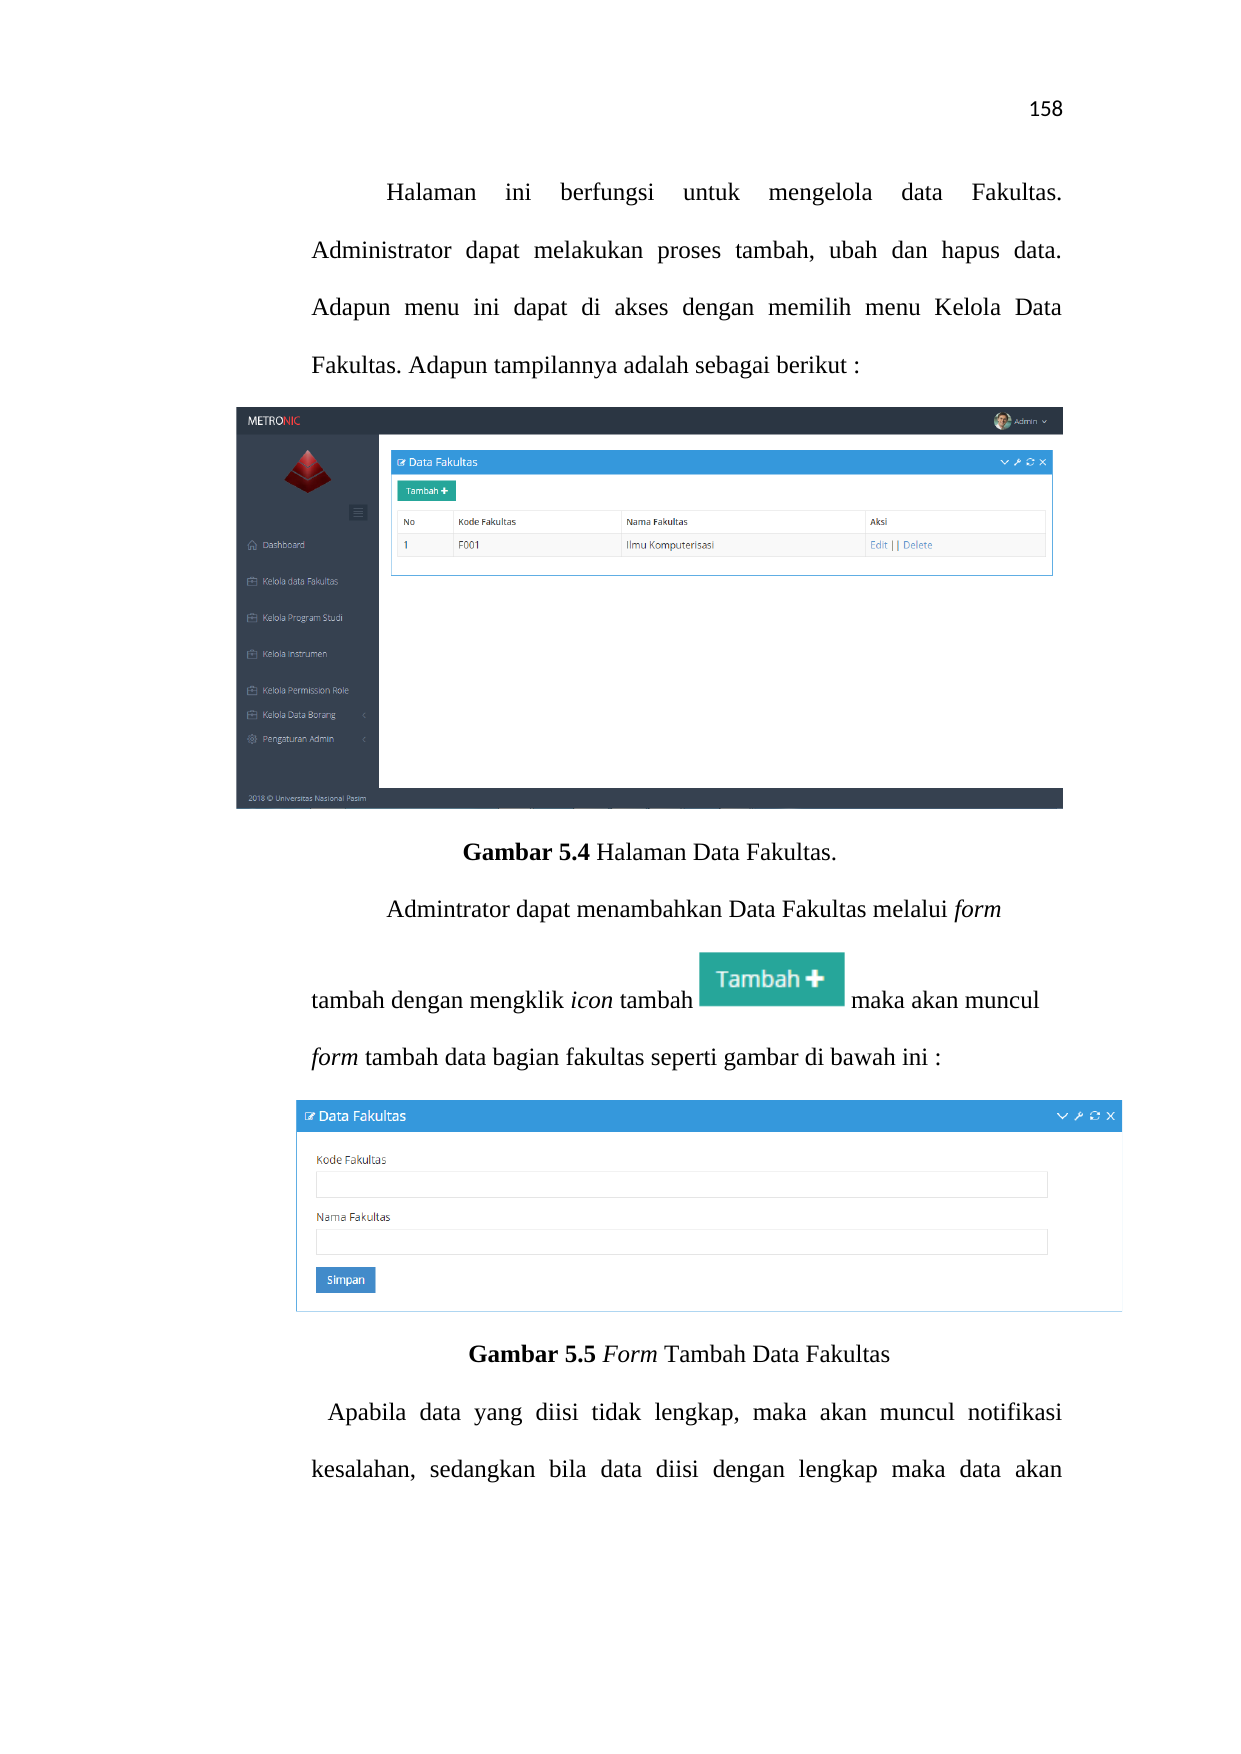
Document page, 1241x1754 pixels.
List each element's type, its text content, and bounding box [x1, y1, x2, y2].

list Halaman ini berfungsi untuk mengelola data Fakultas. Administrator dapat melakukan proses tambah, ubah dan hapus data. Adapun menu ini dapat di akses dengan memilih menu Kelola Data Fakultas. Adapun tampilannya adalah sebagai berikut : [311, 177, 1063, 378]
picture [295, 1099, 1123, 1312]
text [311, 1397, 1063, 1483]
text Gambar 5.4 Halaman Data Fakultas. [236, 837, 1063, 866]
picture [699, 951, 845, 1008]
text Gambar 5.5 Form Tambah Data Fakultas [295, 1339, 1063, 1368]
text Admintrator dapat menambahkan Data Fakultas melalui form tambah dengan mengklik icon tambah maka akan muncul form tambah data bagian fakultas seperti gambar di bawah ini : [311, 894, 1063, 1071]
picture [236, 407, 1063, 809]
